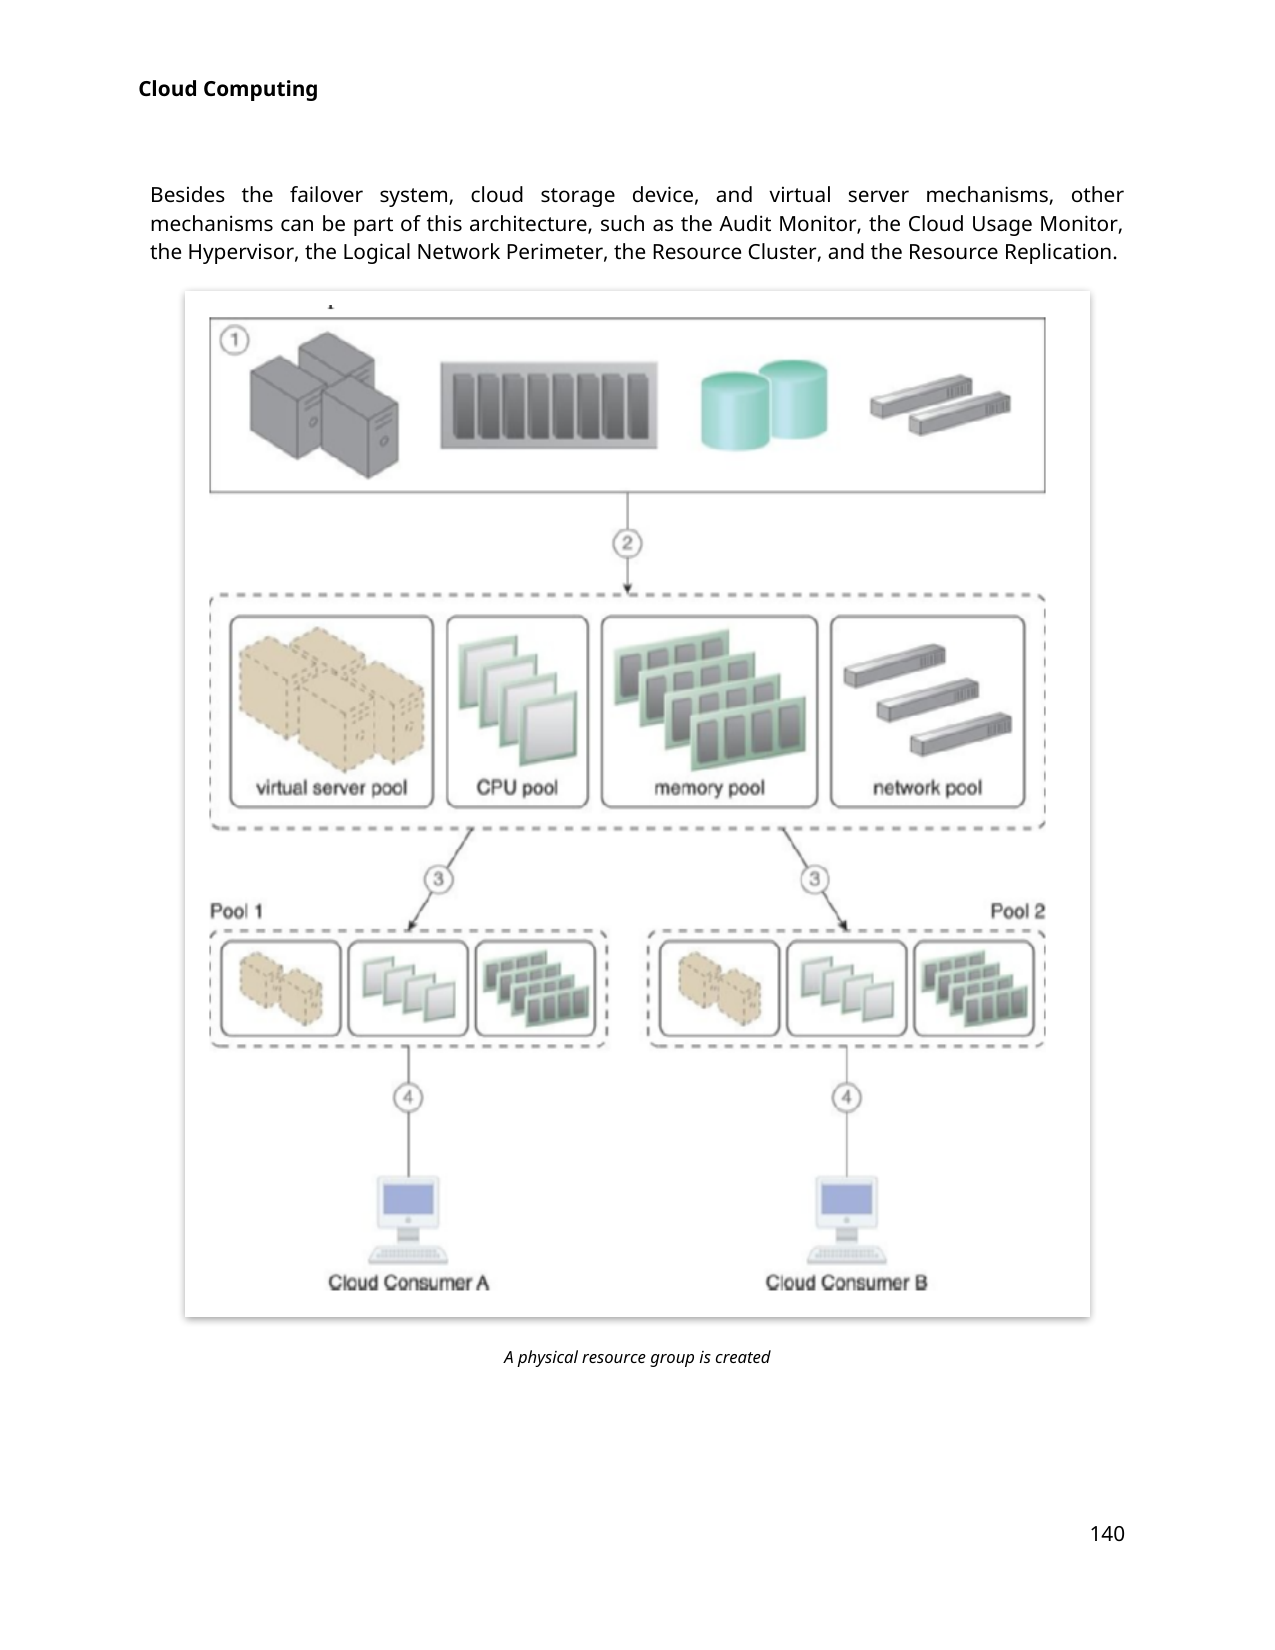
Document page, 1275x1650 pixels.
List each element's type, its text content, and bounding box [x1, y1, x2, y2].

picture [200, 305, 1075, 1303]
text A physical resource group is created [150, 1345, 1125, 1368]
text Besides the failover system, cloud storage device, and virtual server mechanisms, other mechanisms can be part of this architecture, such as the Audit Monitor, the Cloud Usage Monitor, the Hypervisor, the Logical Network Perimeter, the Resource Cluster, and the Resource Replication. [150, 181, 1125, 266]
